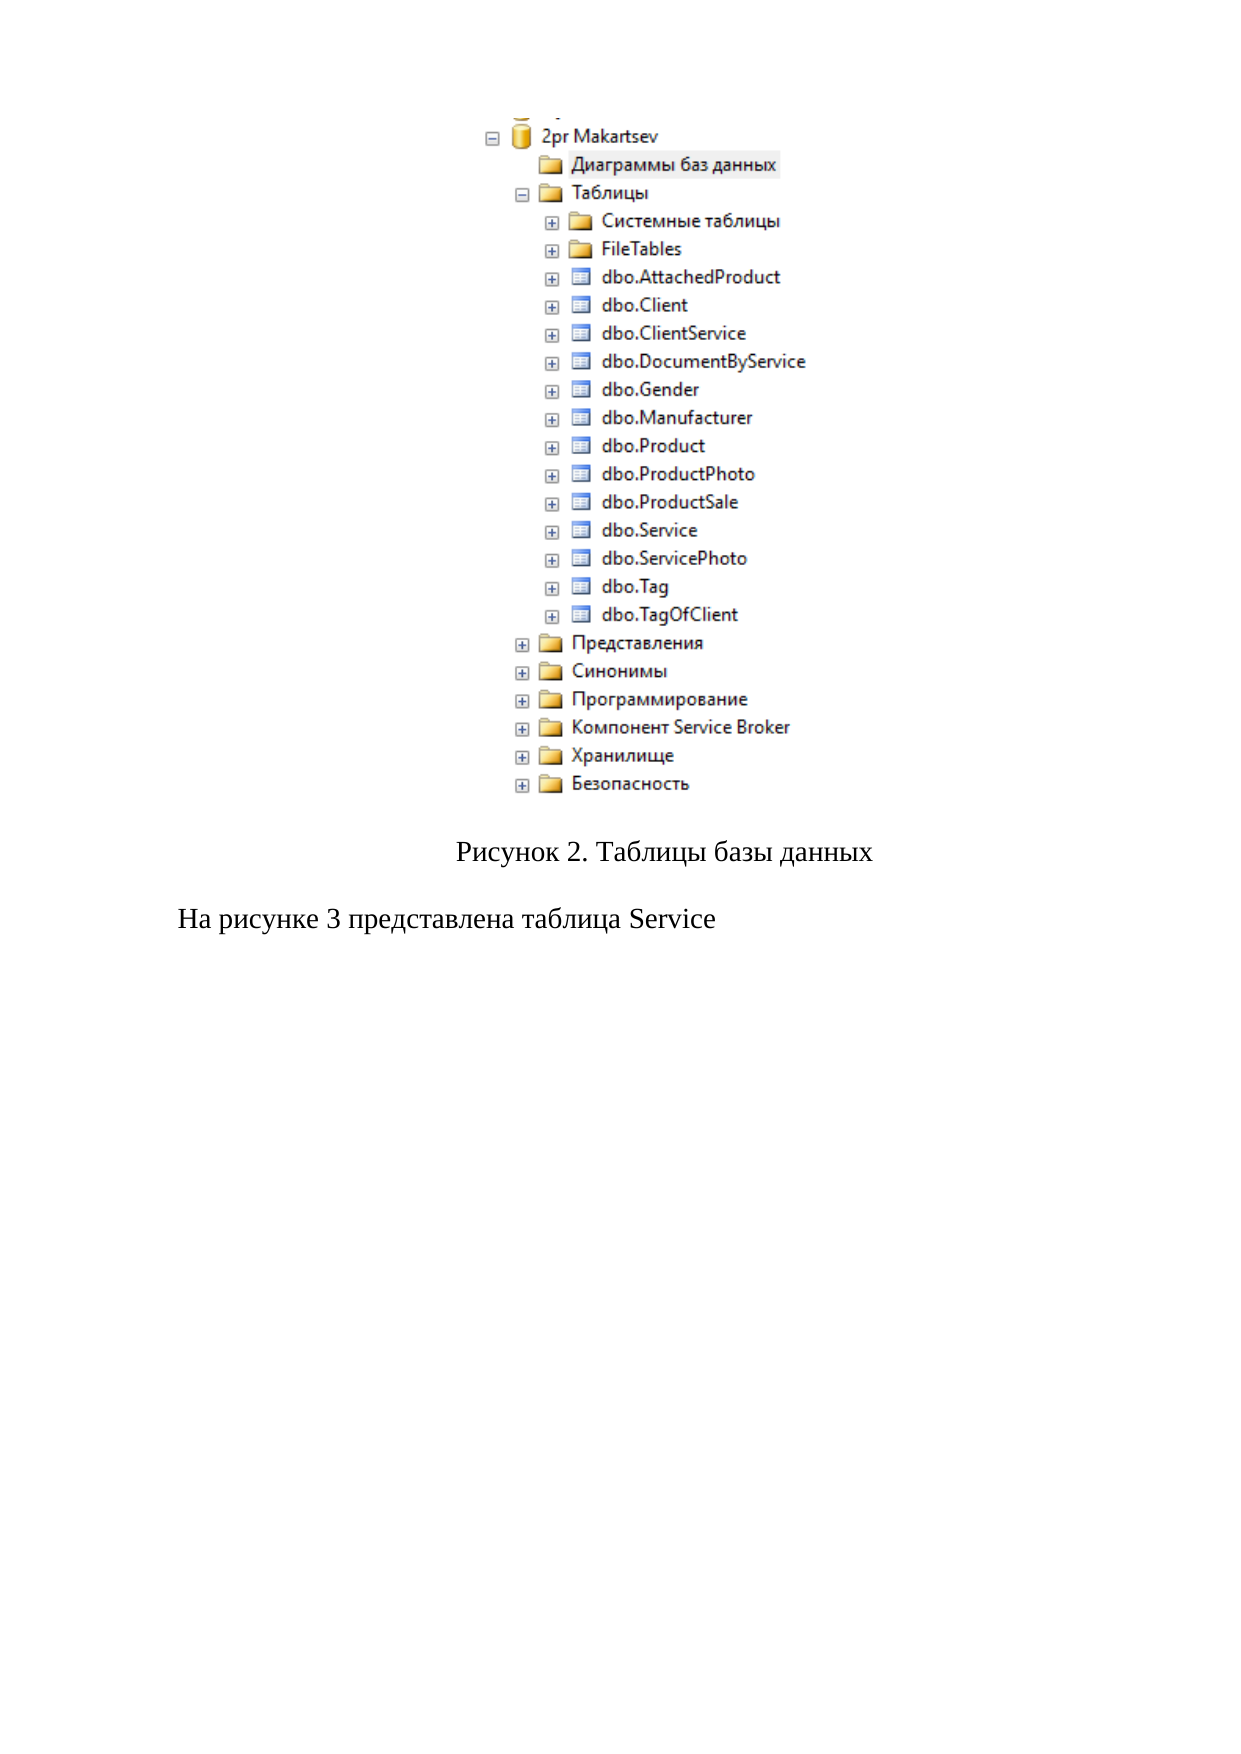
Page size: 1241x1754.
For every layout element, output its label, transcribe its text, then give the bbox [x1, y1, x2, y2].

picture [481, 118, 848, 801]
text На рисунке 3 представлена таблица Service [177, 901, 1152, 935]
text Рисунок 2. Таблицы базы данных [177, 834, 1152, 868]
